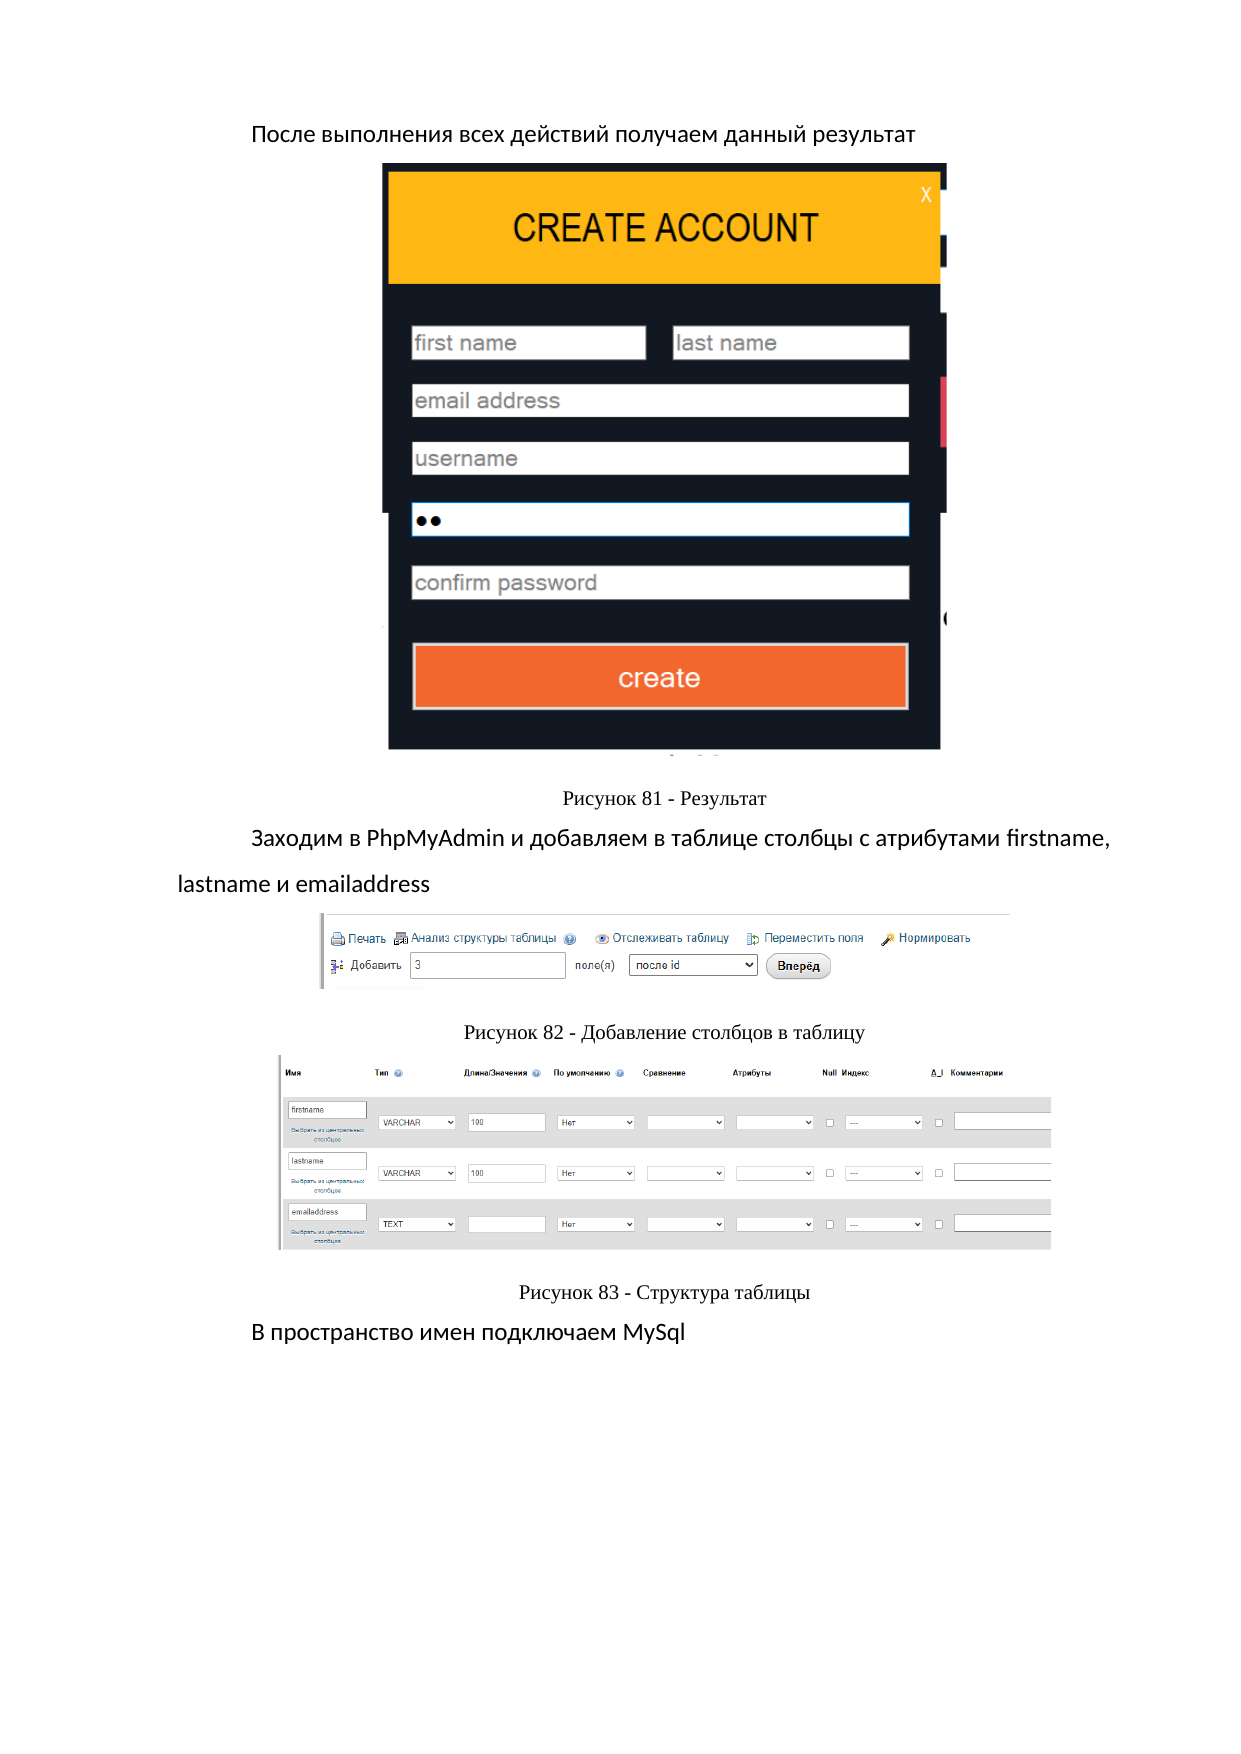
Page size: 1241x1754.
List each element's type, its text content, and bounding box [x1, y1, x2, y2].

text Рисунок 81 - Результат [177, 786, 1152, 810]
text Рисунок 83 - Структура таблицы [177, 1280, 1152, 1304]
picture [319, 913, 1010, 989]
text После выполнения всех действий получаем данный результат [177, 118, 1152, 149]
picture [382, 163, 947, 756]
text В пространство имен подключаем MySql [177, 1316, 1152, 1347]
text Заходим в PhpMyAdmin и добавляем в таблице столбцы с атрибутами firstname, lastname и emailaddress [177, 822, 1152, 898]
text Рисунок 82 - Добавление столбцов в таблицу [177, 1020, 1152, 1044]
picture [277, 1055, 1052, 1250]
